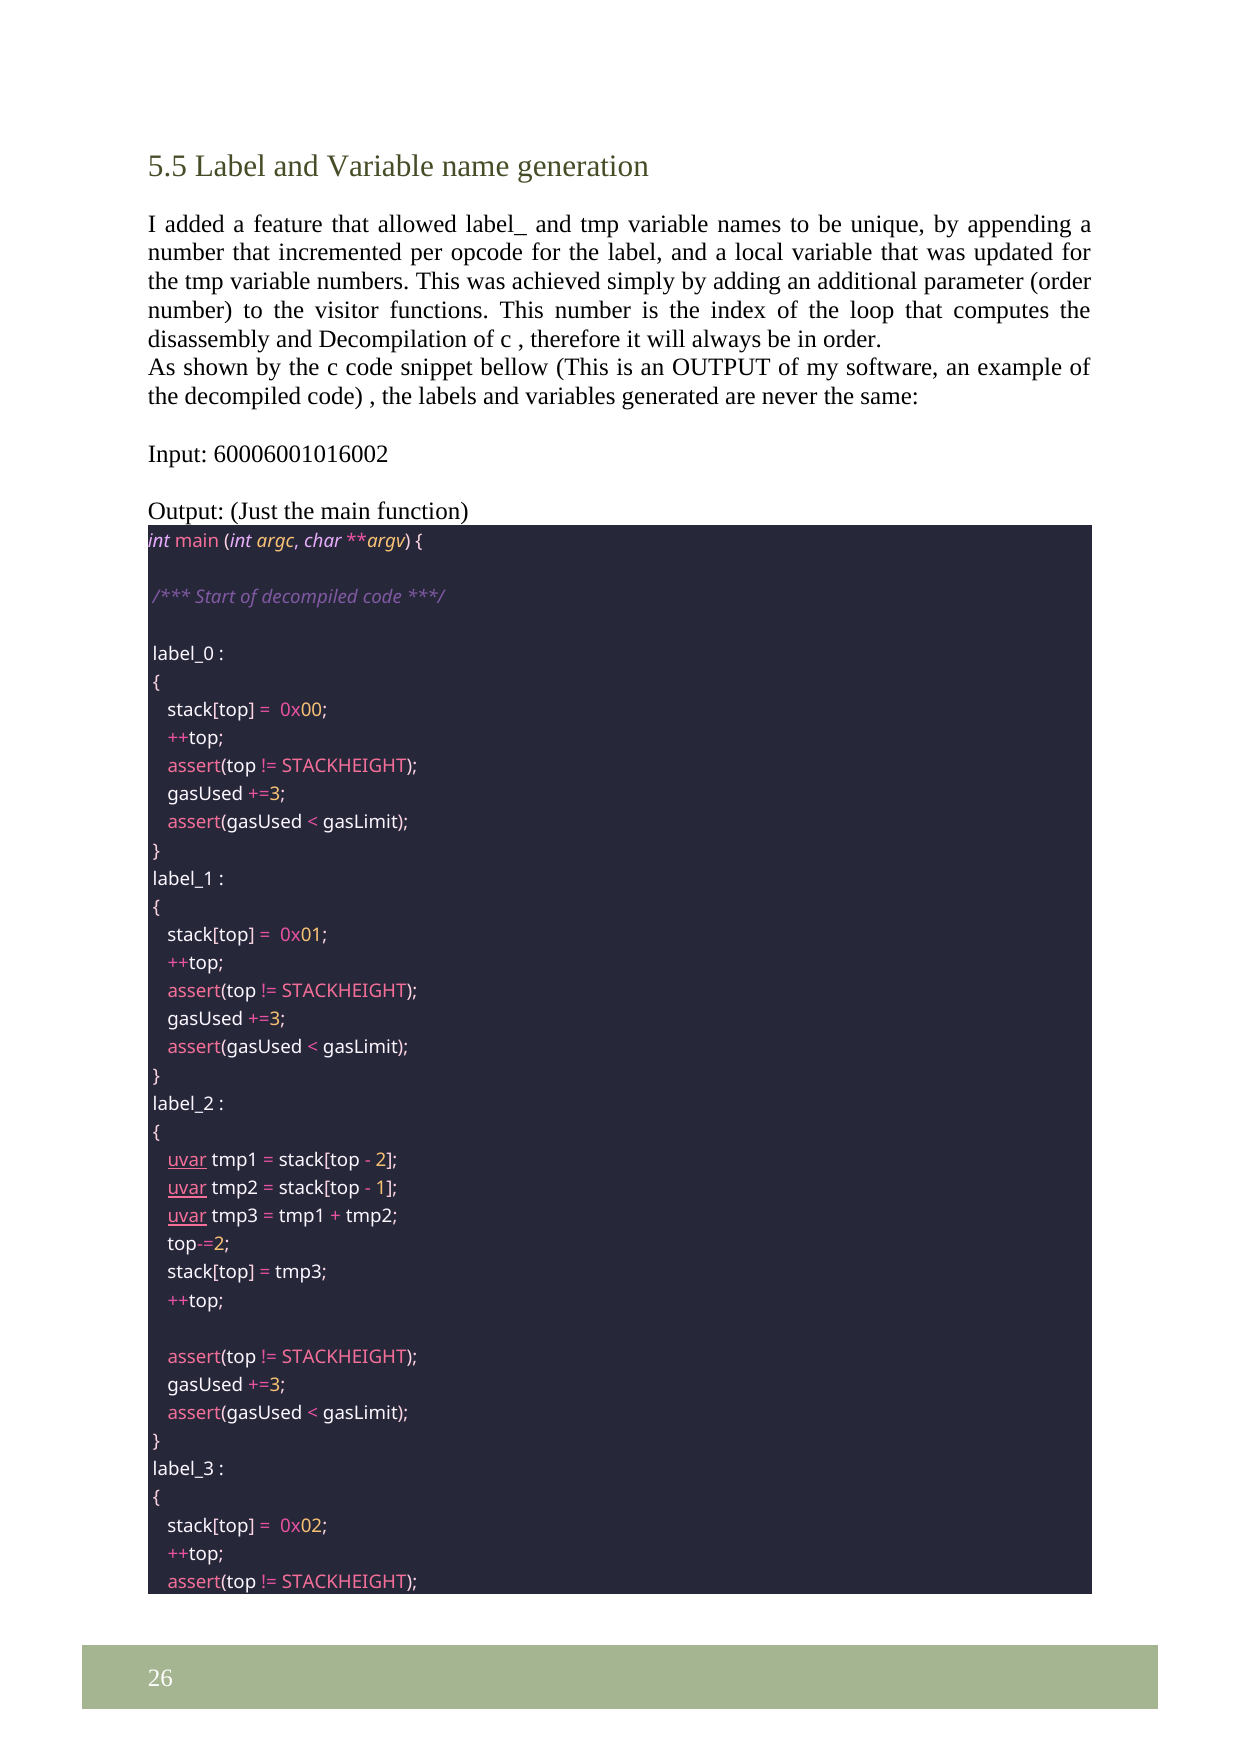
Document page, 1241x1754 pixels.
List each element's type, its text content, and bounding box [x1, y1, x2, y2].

text ++top; [148, 1537, 1092, 1566]
text stack[top] = 0x02; [148, 1509, 1092, 1537]
text Output: (Just the main function) [148, 496, 1092, 525]
text uvar tmp3 = tmp1 + tmp2; [148, 1200, 1092, 1228]
text label_2 : [148, 1087, 1092, 1116]
text assert(top != STACKHEIGHT); [148, 750, 1092, 778]
text /*** Start of decompiled code ***/ [148, 581, 1092, 609]
text ++top; [148, 722, 1092, 750]
text { [148, 1481, 1092, 1509]
text assert(gasUsed < gasLimit); [148, 1031, 1092, 1059]
text gasUsed +=3; [148, 1369, 1092, 1397]
text { [148, 1116, 1092, 1144]
text I added a feature that allowed label_ and tmp variable names to be unique, by appending a number that incremented per opcode for the label, and a local variable that was updated for the tmp variable numbers. This was achieved simply by adding an additional parameter (order number) to the visitor functions. This number is the index of the loop that computes the disassembly and Decompilation of c , therefore it will always be in order. [148, 209, 1092, 352]
text } [148, 1425, 1092, 1453]
text stack[top] = tmp3; [148, 1256, 1092, 1284]
text label_1 : [148, 862, 1092, 891]
text stack[top] = 0x00; [148, 694, 1092, 722]
text ++top; [148, 947, 1092, 975]
text ++top; [148, 1284, 1092, 1312]
text } [148, 834, 1092, 862]
text uvar tmp2 = stack[top - 1]; [148, 1172, 1092, 1200]
text int main (int argc, char **argv) { [148, 525, 1092, 553]
text As shown by the c code snippet bellow (This is an OUTPUT of my software, an example of the decompiled code) , the labels and variables generated are never the same: [148, 352, 1092, 410]
text stack[top] = 0x01; [148, 919, 1092, 947]
text uvar tmp1 = stack[top - 2]; [148, 1144, 1092, 1172]
text assert(top != STACKHEIGHT); [148, 975, 1092, 1003]
text assert(gasUsed < gasLimit); [148, 1397, 1092, 1425]
text gasUsed +=3; [148, 1003, 1092, 1031]
text { [148, 666, 1092, 694]
text label_3 : [148, 1453, 1092, 1481]
text gasUsed +=3; [148, 778, 1092, 806]
text { [148, 891, 1092, 919]
text assert(gasUsed < gasLimit); [148, 806, 1092, 834]
text Input: 60006001016002 [148, 439, 1092, 467]
text assert(top != STACKHEIGHT); [148, 1566, 1092, 1594]
text assert(top != STACKHEIGHT); [148, 1341, 1092, 1369]
text top-=2; [148, 1228, 1092, 1256]
subtitle 5.5 Label and Variable name generation [148, 148, 1092, 184]
text } [148, 1059, 1092, 1087]
text label_0 : [148, 637, 1092, 666]
